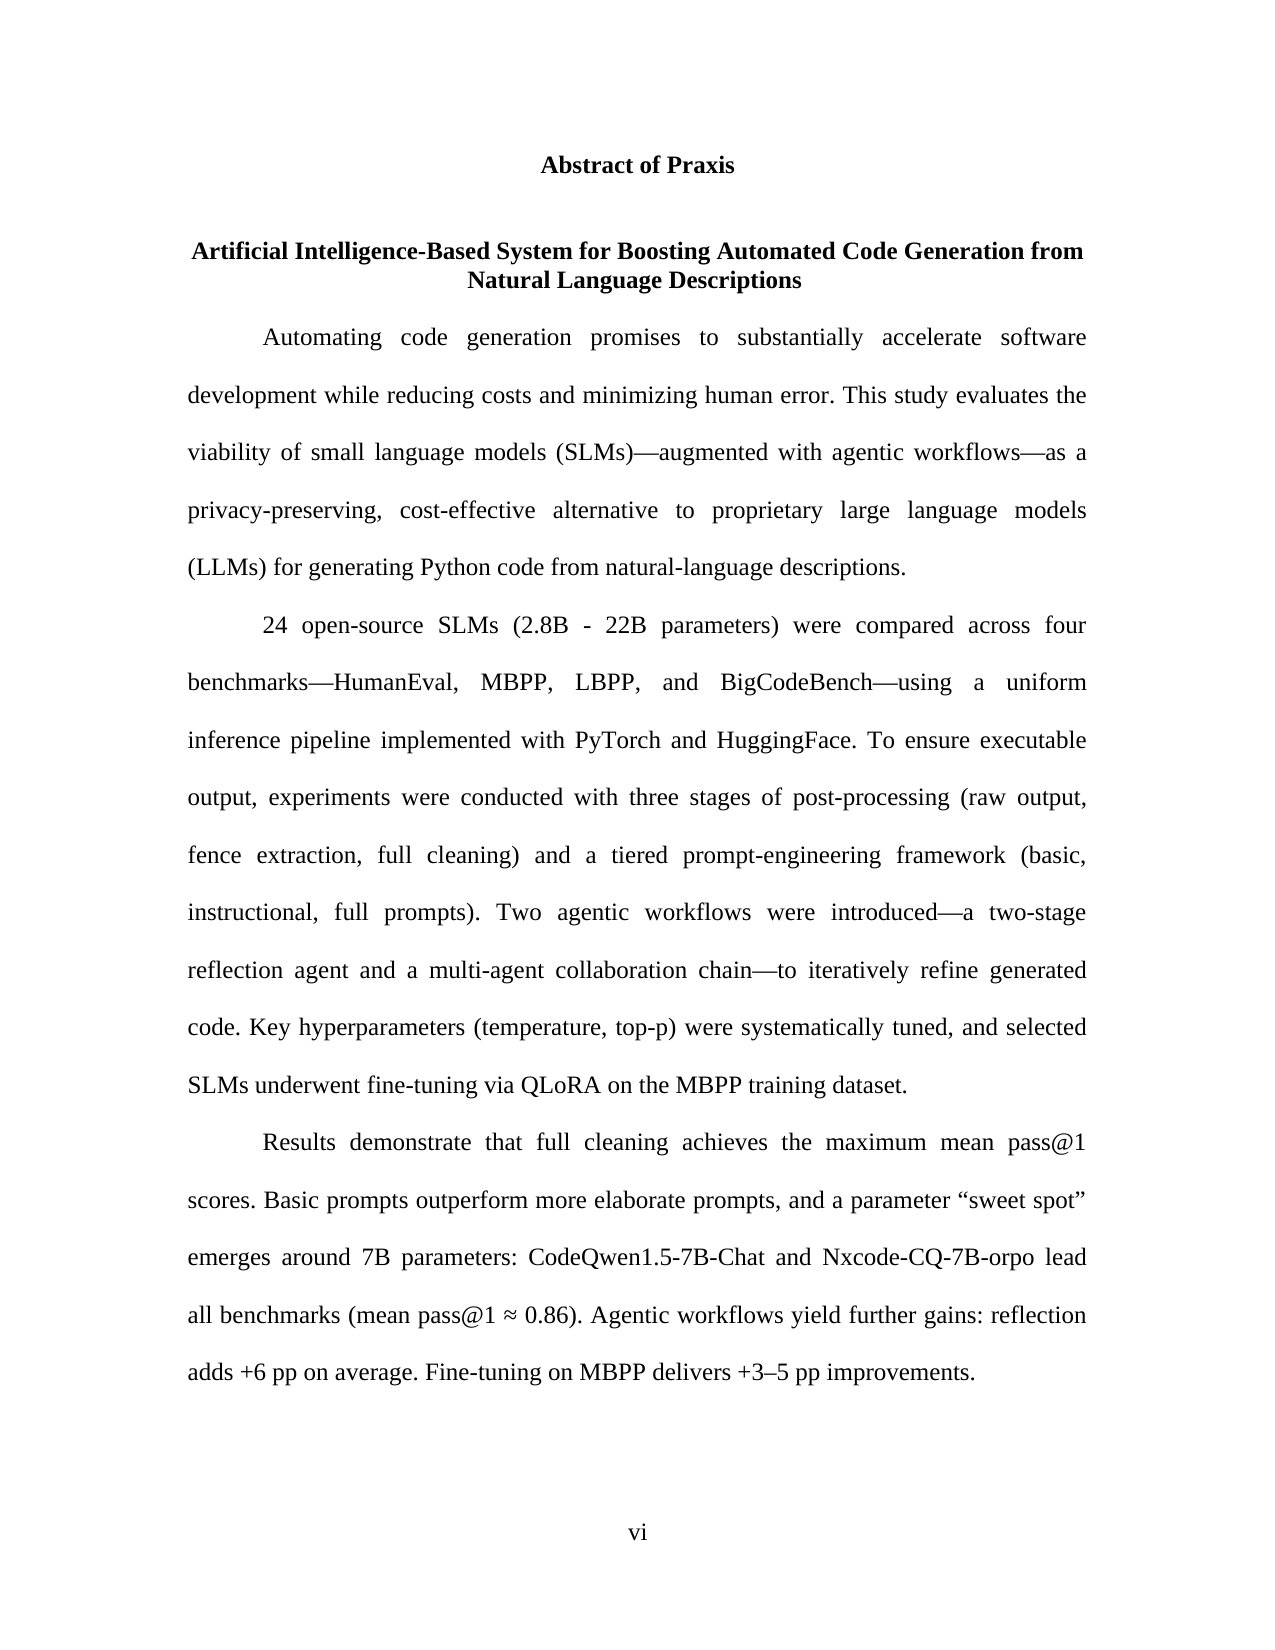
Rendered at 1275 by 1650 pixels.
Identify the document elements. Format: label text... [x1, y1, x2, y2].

text Results demonstrate that full cleaning achieves the maximum mean pass@1 scores. Basic prompts outperform more elaborate prompts, and a parameter “sweet spot” emerges around 7B parameters: CodeQwen1.5-7B-Chat and Nxcode-CQ-7B-orpo lead all benchmarks (mean pass@1 ≈ 0.86). Agentic workflows yield further gains: reflection adds +6 pp on average. Fine-tuning on MBPP delivers +3–5 pp improvements. [187, 1127, 1087, 1386]
subtitle Abstract of Praxis [187, 150, 1087, 179]
text Automating code generation promises to substantially accelerate software development while reducing costs and minimizing human error. This study evaluates the viability of small language models (SLMs)—augmented with agentic workflows—as a privacy-preserving, cost-effective alternative to proprietary large language models (LLMs) for generating Python code from natural-language descriptions. [187, 322, 1087, 581]
text Artificial Intelligence-Based System for Boosting Automated Code Generation from Natural Language Descriptions [187, 236, 1087, 322]
text 24 open-source SLMs (2.8B - 22B parameters) were compared across four benchmarks—HumanEval, MBPP, LBPP, and BigCodeBench—using a uniform inference pipeline implemented with PyTorch and HuggingFace. To ensure executable output, experiments were conducted with three stages of post-processing (raw output, fence extraction, full cleaning) and a tiered prompt-engineering framework (basic, instructional, full prompts). Two agentic workflows were introduced—a two-stage reflection agent and a multi-agent collaboration chain—to iteratively refine generated code. Key hyperparameters (temperature, top-p) were systematically tuned, and selected SLMs underwent fine-tuning via QLoRA on the MBPP training dataset. [187, 610, 1087, 1099]
